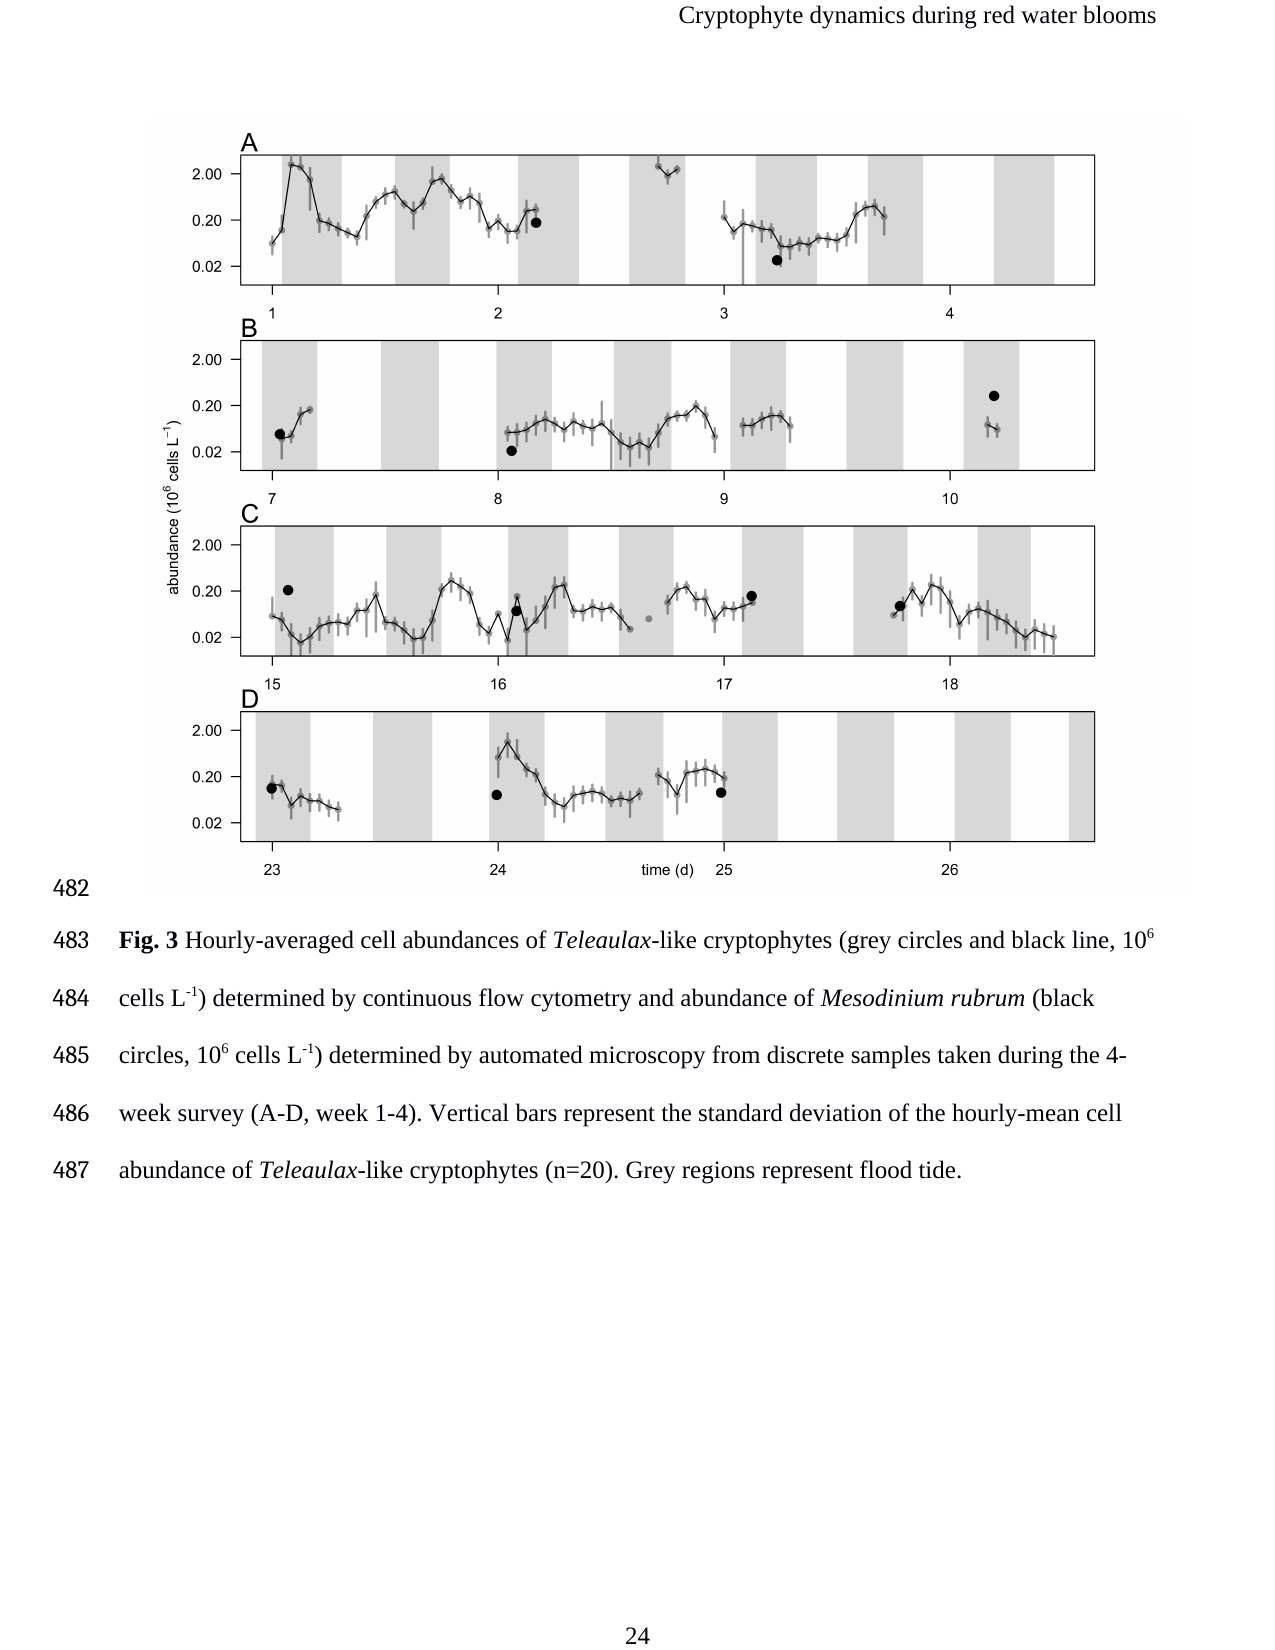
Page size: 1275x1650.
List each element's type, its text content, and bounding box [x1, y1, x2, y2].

picture [148, 118, 1187, 897]
